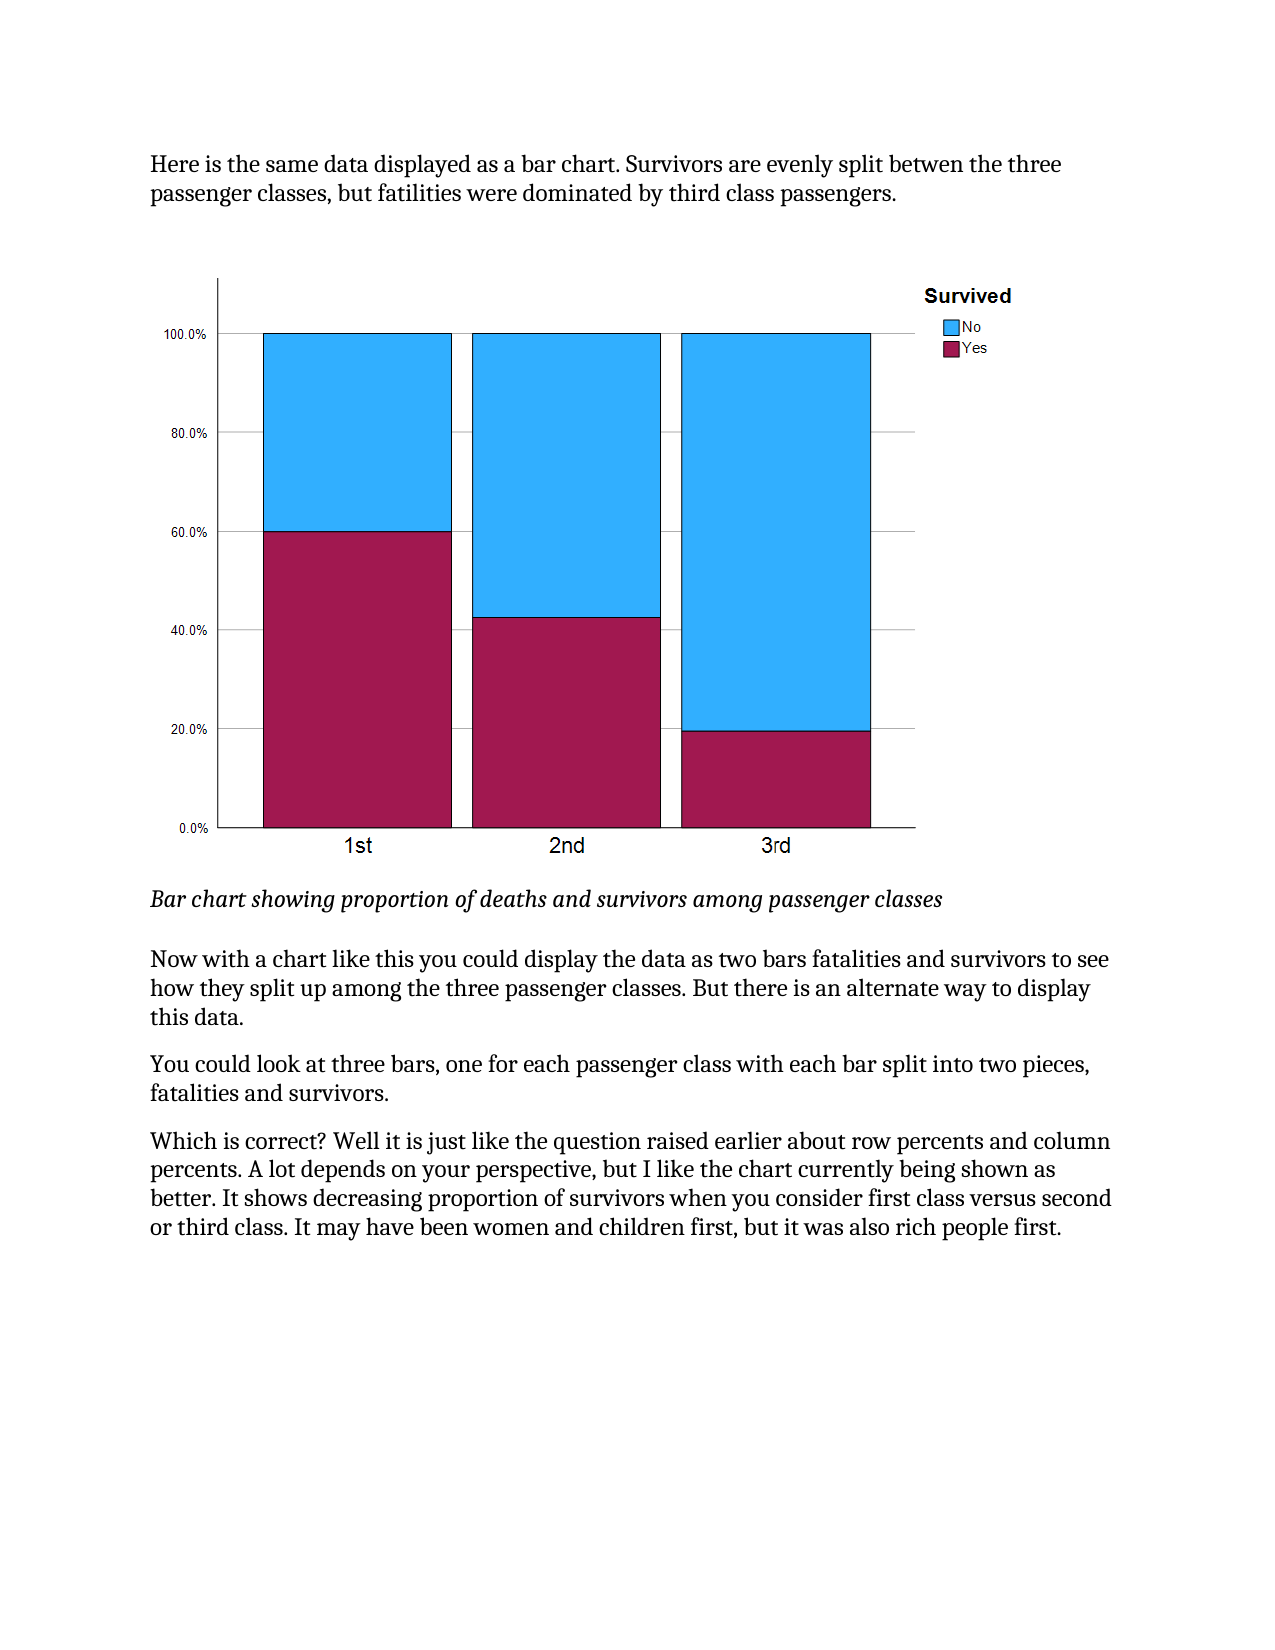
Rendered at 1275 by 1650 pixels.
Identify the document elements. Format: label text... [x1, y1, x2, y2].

text Here is the same data displayed as a bar chart. Survivors are evenly split betwen the three passenger classes, but fatilities were dominated by third class passengers. [150, 150, 1125, 207]
text Which is correct? Well it is just like the question raised earlier about row percents and column percents. A lot depends on your perspective, but I like the chart currently being shown as better. It shows decreasing proportion of survivors when you consider first class versus second or third class. It may have been women and children first, but it was also rich people first. [150, 1127, 1125, 1242]
table_header Bar chart showing proportion of deaths and survivors among passenger classes [139, 264, 1114, 927]
text You could look at three bars, one for each passenger class with each bar split into two pieces, fatalities and survivors. [150, 1050, 1125, 1108]
text Now with a chart like this you could display the data as two bars fatalities and survivors to see how they split up among the three passenger classes. But there is an alternate way to display this data. [150, 945, 1125, 1032]
picture [150, 263, 1025, 865]
